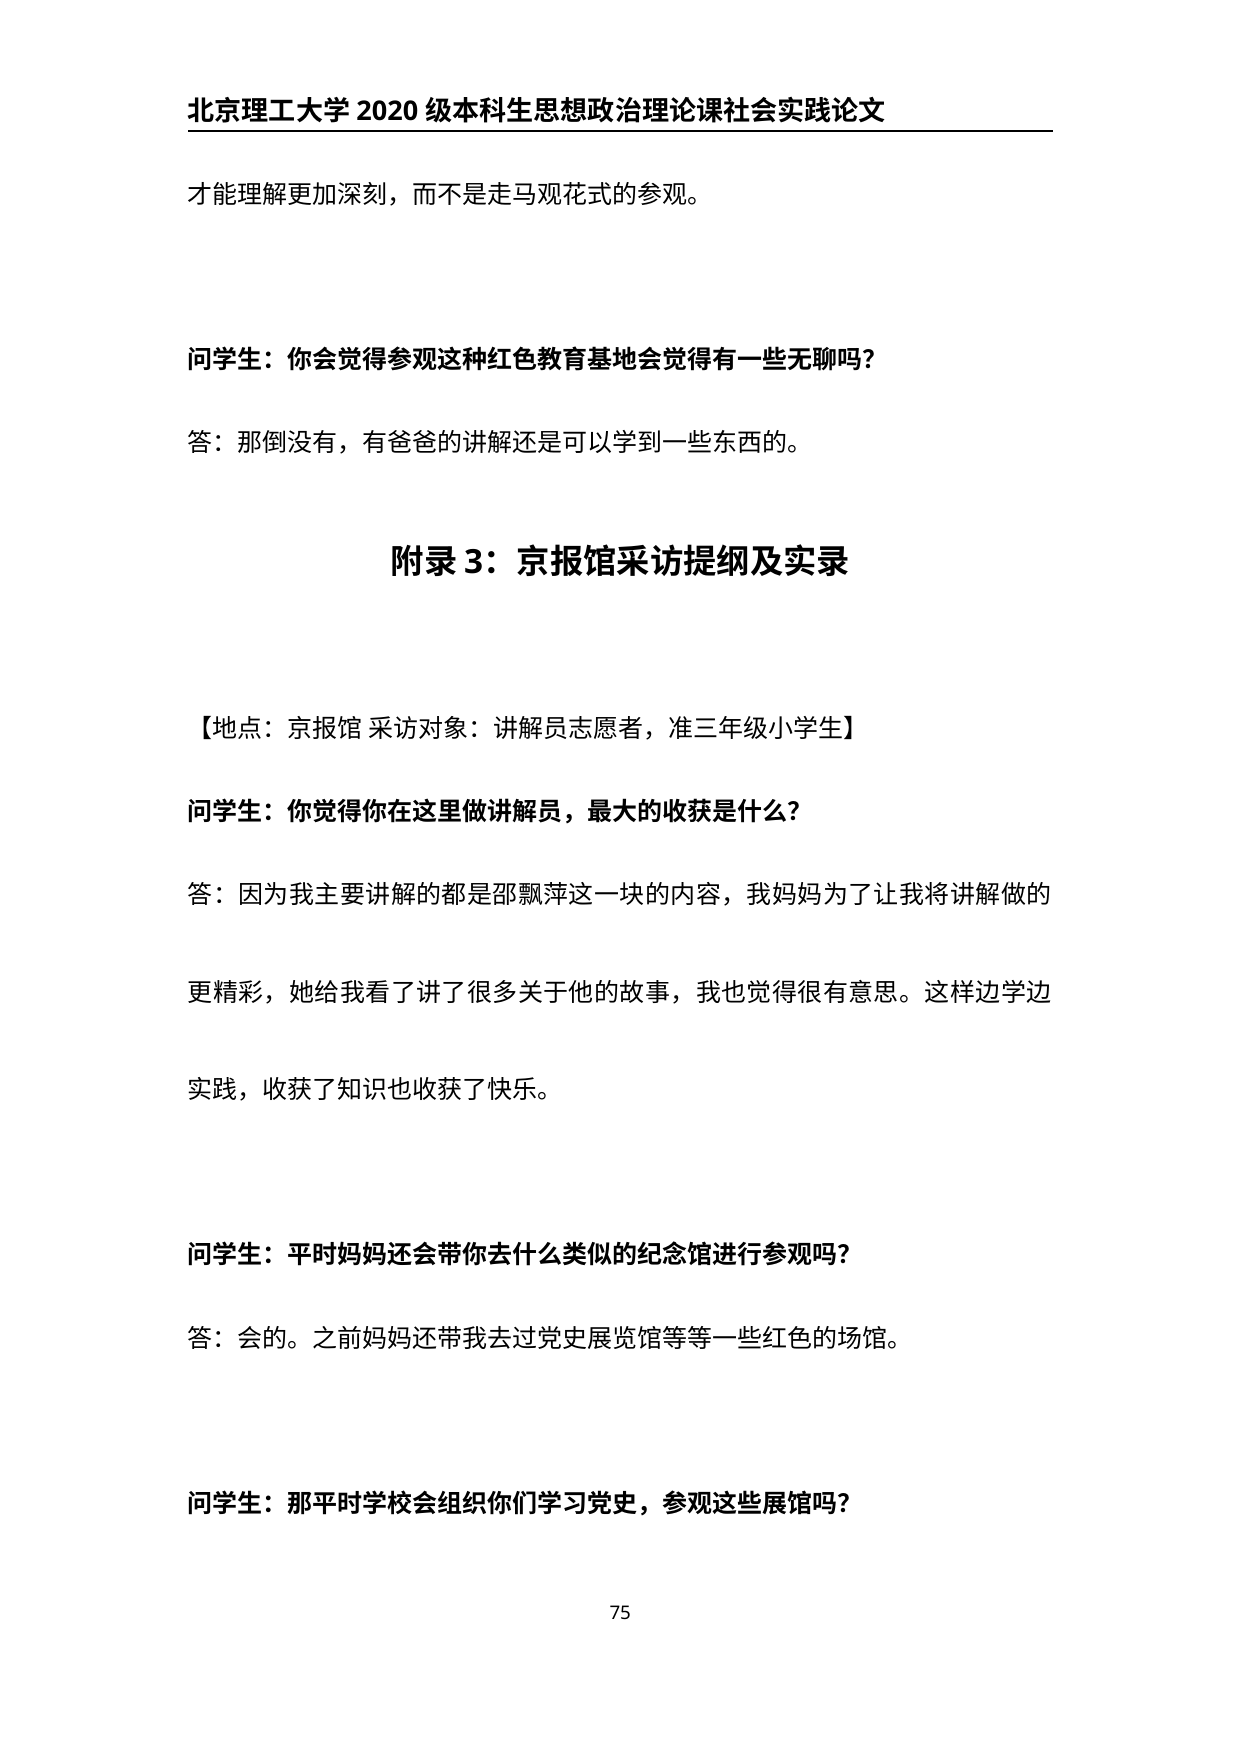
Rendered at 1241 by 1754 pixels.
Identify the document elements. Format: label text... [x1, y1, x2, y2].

text 问学生：你会觉得参观这种红色教育基地会觉得有一些无聊吗？ [187, 325, 1053, 390]
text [187, 160, 1053, 225]
text 问学生：平时妈妈还会带你去什么类似的纪念馆进行参观吗？ [187, 1221, 1053, 1286]
text 答：会的。之前妈妈还带我去过党史展览馆等等一些红色的场馆。 [187, 1304, 1053, 1369]
text 答：那倒没有，有爸爸的讲解还是可以学到一些东西的。 [187, 408, 1053, 473]
text 答：因为我主要讲解的都是邵飘萍这一块的内容，我妈妈为了让我将讲解做的更精彩，她给我看了讲了很多关于他的故事，我也觉得很有意思。这样边学边实践，收获了知识也收获了快乐。 [187, 860, 1053, 1120]
subtitle 附录3：京报馆采访提纲及实录 [187, 527, 1053, 592]
text 问学生：你觉得你在这里做讲解员，最大的收获是什么？ [187, 777, 1053, 842]
text 问学生：那平时学校会组织你们学习党史，参观这些展馆吗？ [187, 1469, 1053, 1534]
text 【地点：京报馆 采访对象：讲解员志愿者，准三年级小学生】 [187, 694, 1053, 759]
